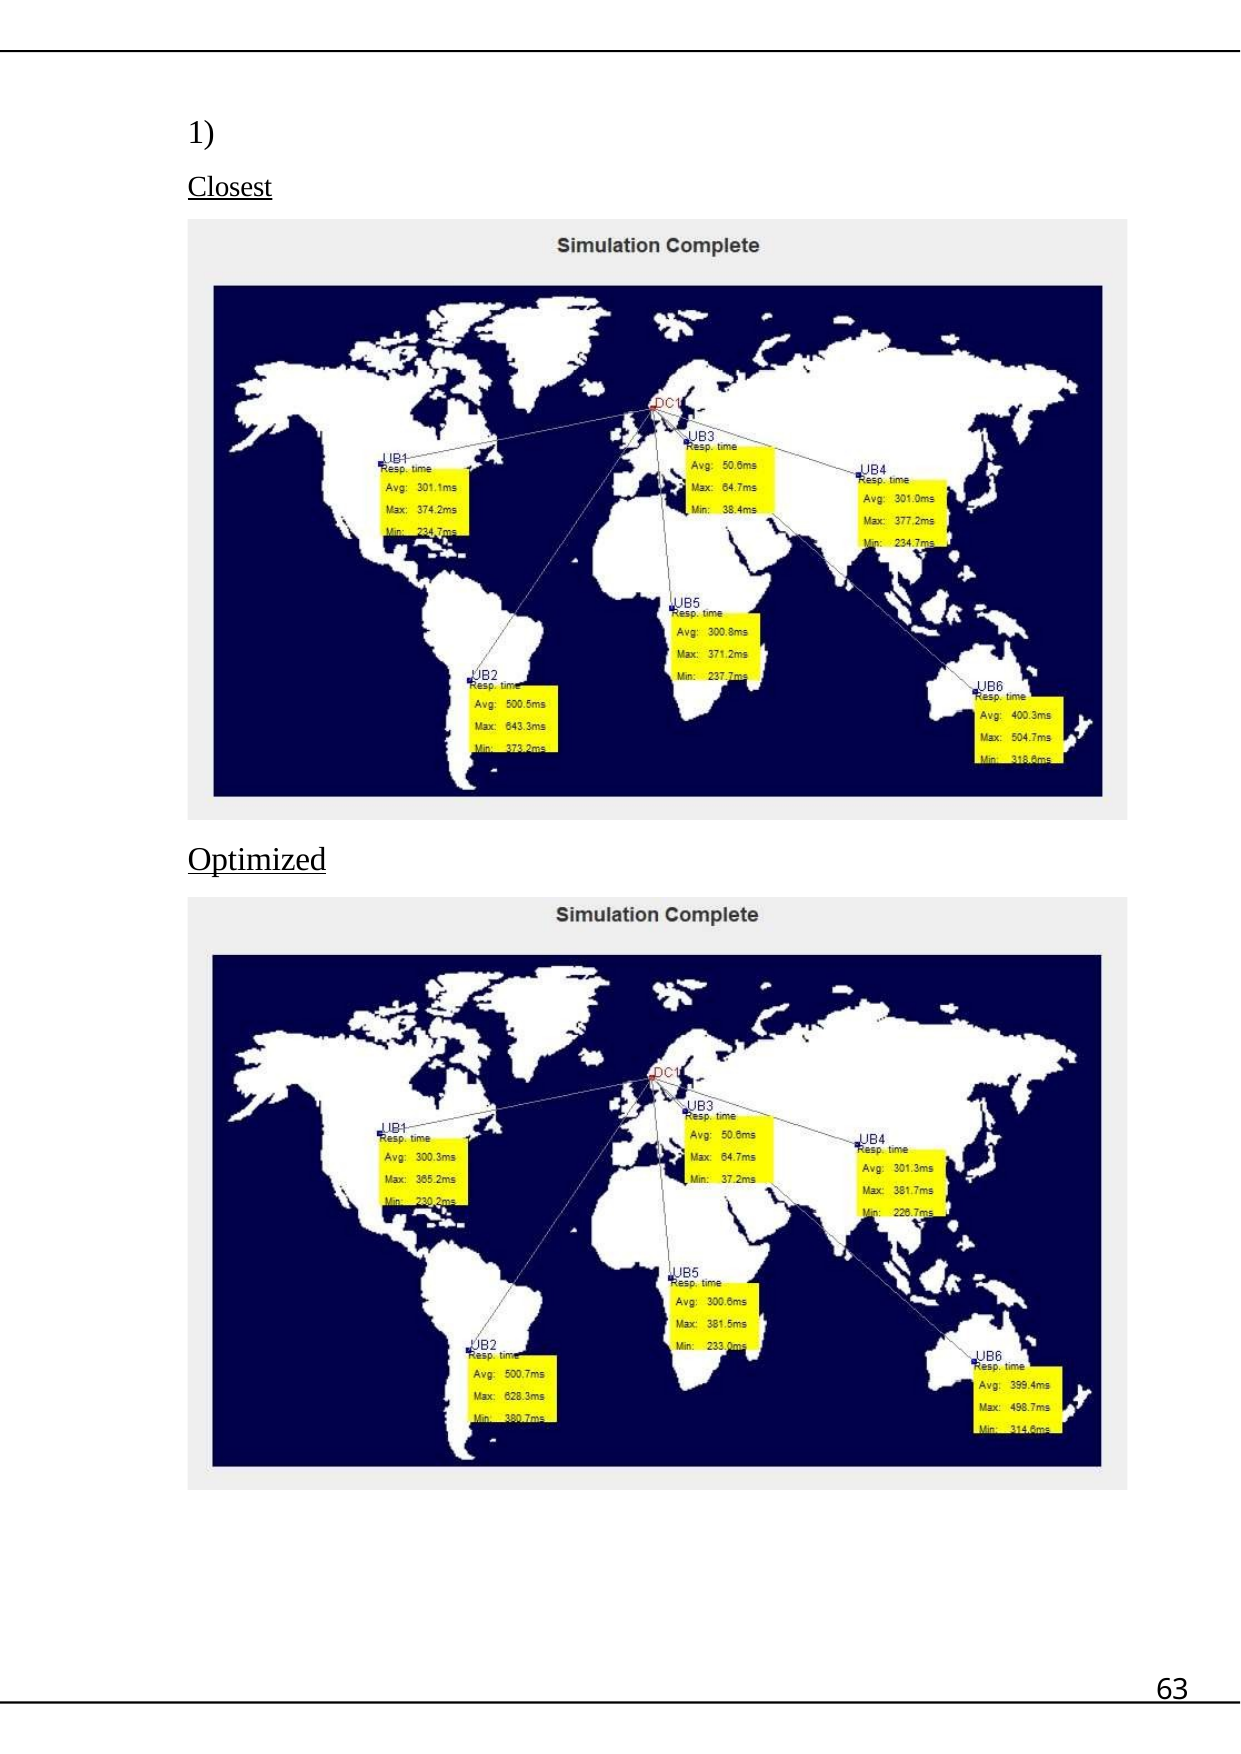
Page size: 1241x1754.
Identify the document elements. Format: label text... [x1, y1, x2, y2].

picture [187, 897, 1128, 1490]
picture [187, 219, 1128, 820]
text Closest [187, 169, 1198, 203]
